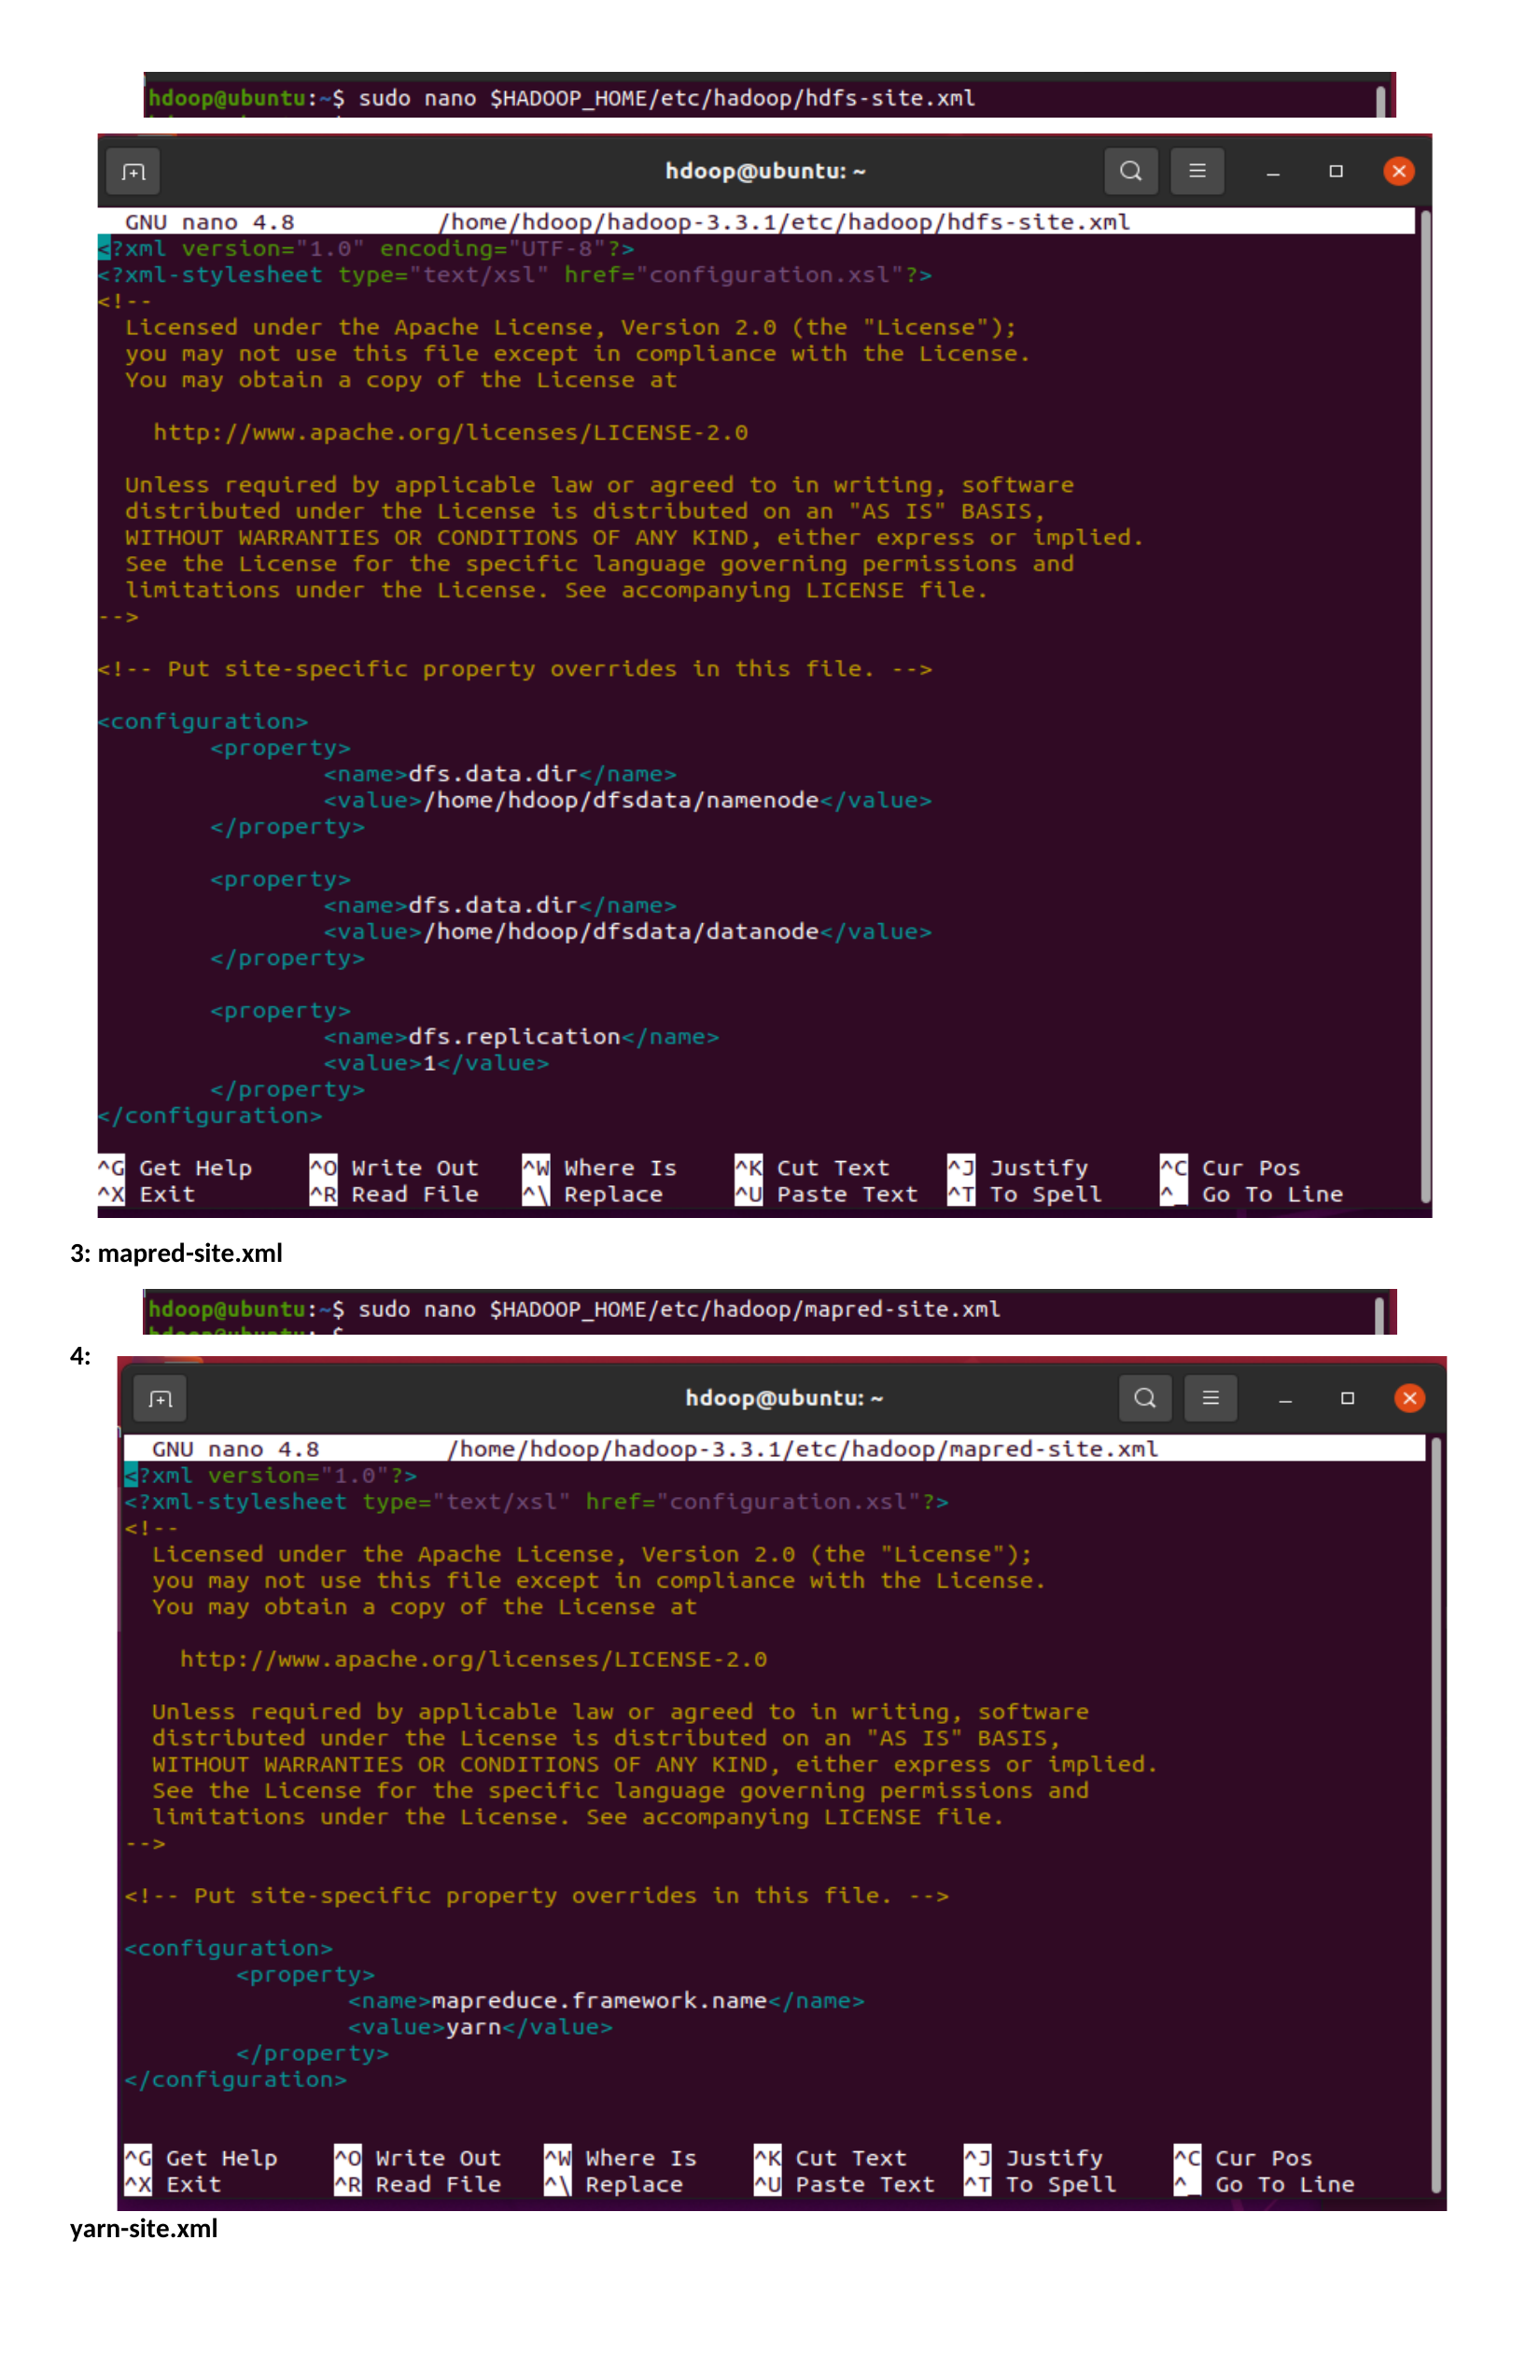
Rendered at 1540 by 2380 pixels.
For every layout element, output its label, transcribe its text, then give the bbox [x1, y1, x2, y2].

picture [97, 133, 1433, 1218]
picture [143, 1289, 1397, 1335]
picture [117, 1356, 1448, 2211]
picture [143, 72, 1397, 118]
